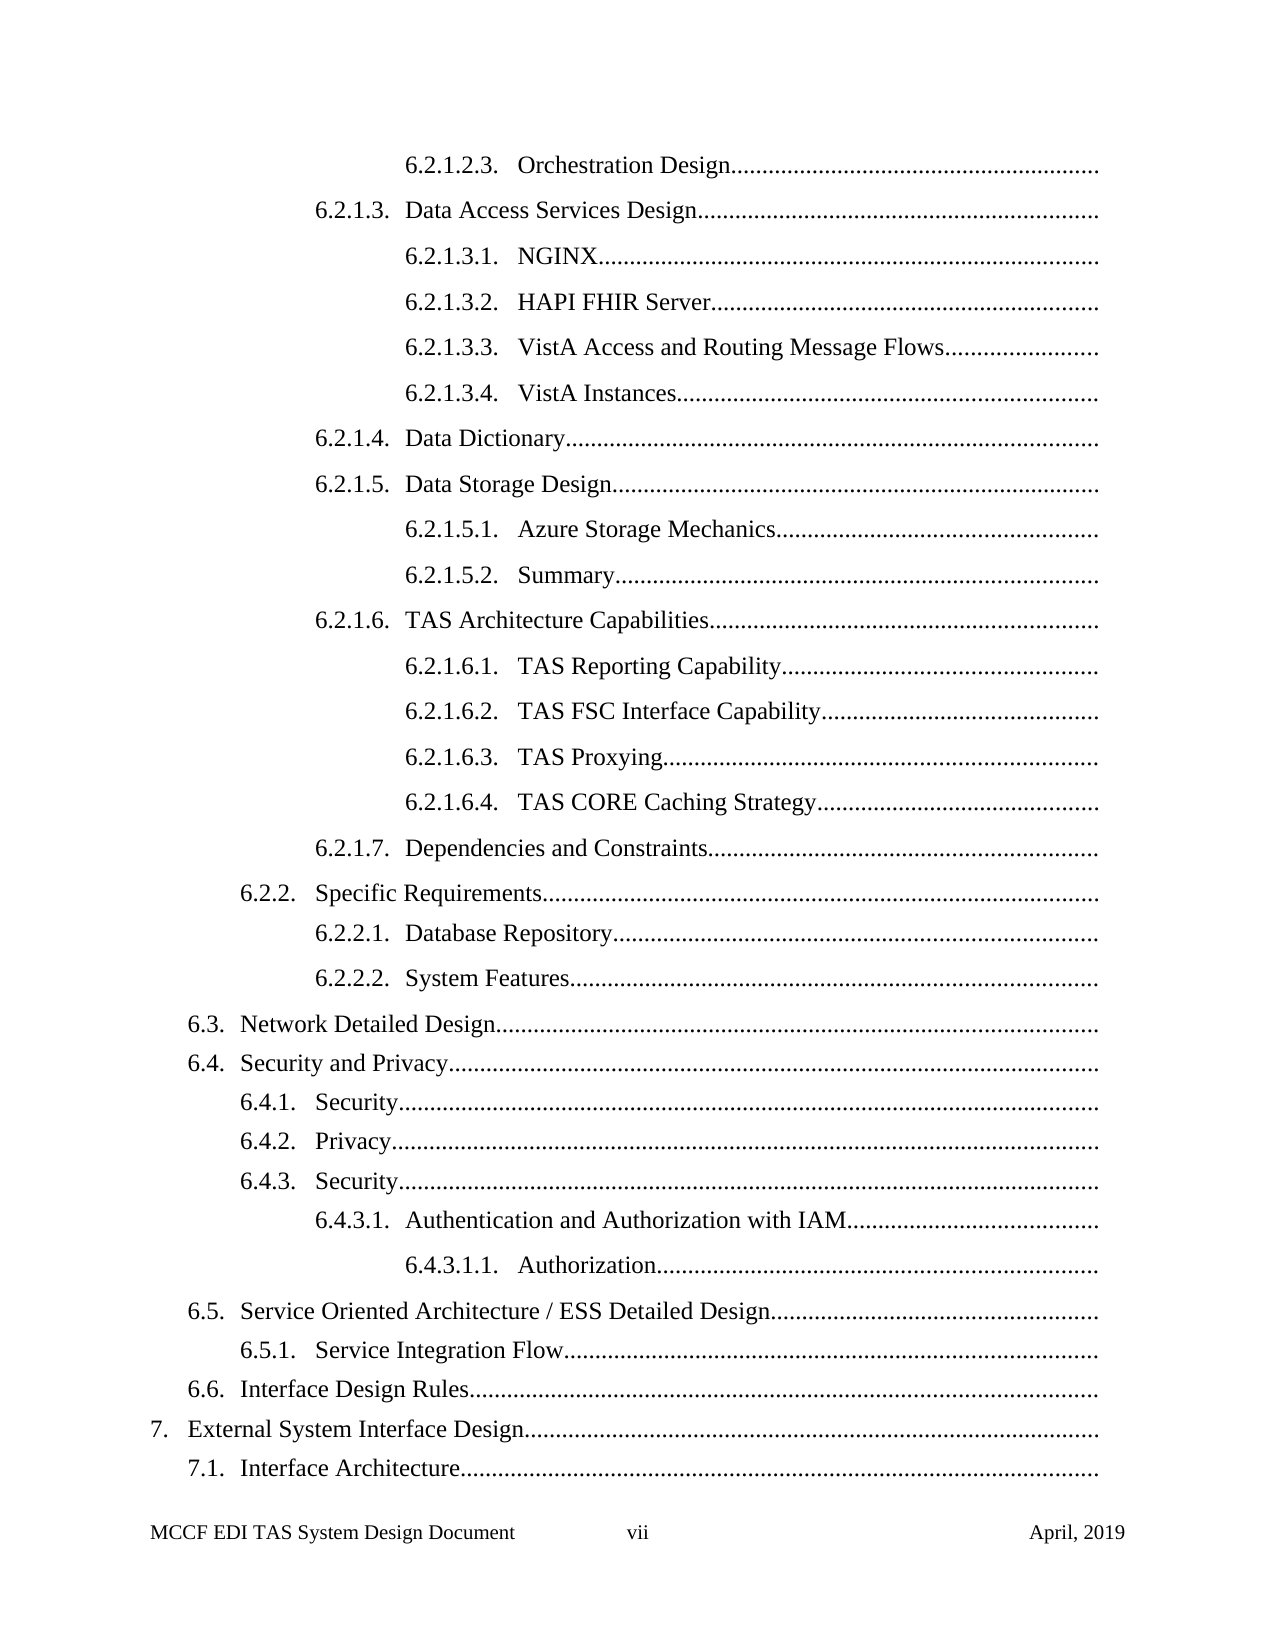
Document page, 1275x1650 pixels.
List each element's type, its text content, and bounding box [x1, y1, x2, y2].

text 6.4. Security and Privacy 87 [187, 1048, 1050, 1077]
text 6.2.1.3.2. HAPI FHIR Server 69 [405, 287, 1050, 315]
text 6.2.1.3.4. VistA Instances 70 [405, 378, 1050, 406]
text 6.2.1.3. Data Access Services Design 68 [315, 196, 1050, 224]
text 7.1. Interface Architecture 91 [187, 1453, 1050, 1482]
text 6.3. Network Detailed Design 86 [187, 1009, 1050, 1037]
text 6.2.2. Specific Requirements 85 [240, 878, 1050, 907]
text 6.5. Service Oriented Architecture / ESS Detailed Design 90 [187, 1296, 1050, 1325]
text 6.4.3.1.1. Authorization 89 [405, 1251, 1050, 1279]
text 6.2.1.3.1. NGINX 69 [405, 241, 1050, 270]
text 6.2.2.1. Database Repository 85 [315, 918, 1050, 946]
text 6.2.1.5.1. Azure Storage Mechanics 71 [405, 514, 1050, 543]
text 6.2.1.6.2. TAS FSC Interface Capability 76 [405, 696, 1050, 725]
text 6.2.1.3.3. VistA Access and Routing Message Flows 69 [405, 332, 1050, 361]
text 6.4.3.1. Authentication and Authorization with IAM 88 [315, 1205, 1050, 1234]
text 6.2.1.4. Data Dictionary 71 [315, 423, 1050, 452]
text 6.4.1. Security 87 [240, 1087, 1050, 1116]
text 6.4.3. Security 88 [240, 1166, 1050, 1194]
text 6.2.1.6.4. TAS CORE Caching Strategy 80 [405, 787, 1050, 816]
text 6.2.2.2. System Features 85 [315, 963, 1050, 992]
text 6.2.1.5.2. Summary 73 [405, 560, 1050, 588]
text 6.5.1. Service Integration Flow 91 [240, 1335, 1050, 1364]
text 6.2.1.5. Data Storage Design 71 [315, 469, 1050, 497]
text 7. External System Interface Design 91 [150, 1414, 1050, 1443]
text 6.6. Interface Design Rules 91 [187, 1374, 1050, 1403]
text 6.2.1.2.3. Orchestration Design 68 [405, 150, 1050, 179]
text 6.2.1.6.1. TAS Reporting Capability 73 [405, 651, 1050, 679]
text 6.4.2. Privacy 87 [240, 1126, 1050, 1155]
text 6.2.1.7. Dependencies and Constraints 85 [315, 833, 1050, 862]
text 6.2.1.6. TAS Architecture Capabilities 73 [315, 605, 1050, 634]
text 6.2.1.6.3. TAS Proxying 78 [405, 742, 1050, 771]
